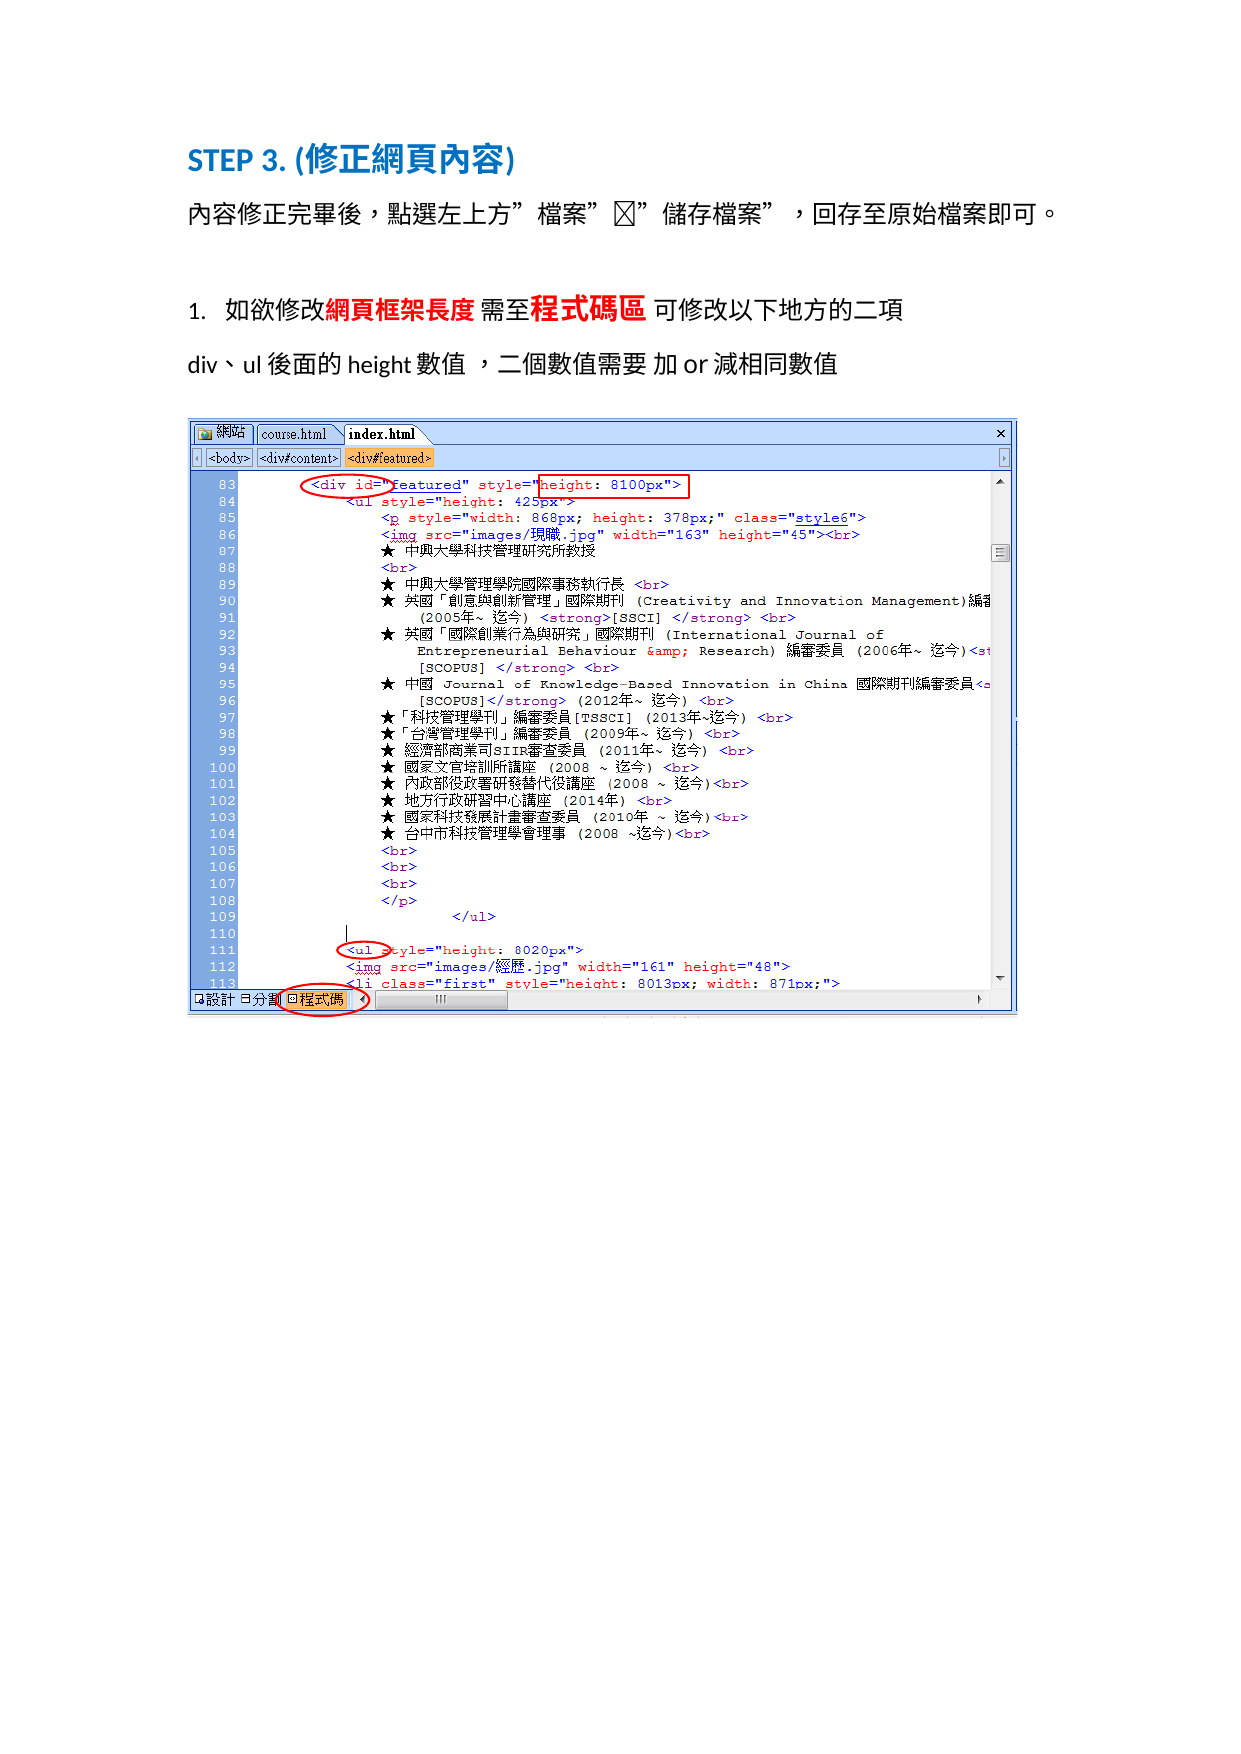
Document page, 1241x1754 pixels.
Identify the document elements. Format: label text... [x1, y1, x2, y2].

text 內容修正完畢後，點選左上方”檔案””儲存檔案”，回存至原始檔案即可。 [187, 194, 1053, 231]
picture [278, 985, 368, 1014]
list 如欲修改網頁框架長度 需至程式碼區 可修改以下地方的二項 [187, 269, 1053, 344]
picture [187, 418, 1018, 1018]
text STEP 3. (修正網頁內容) [187, 119, 1053, 194]
text div、ul 後面的height數值 ，二個數值需要 加or減相同數值 [187, 344, 1053, 381]
